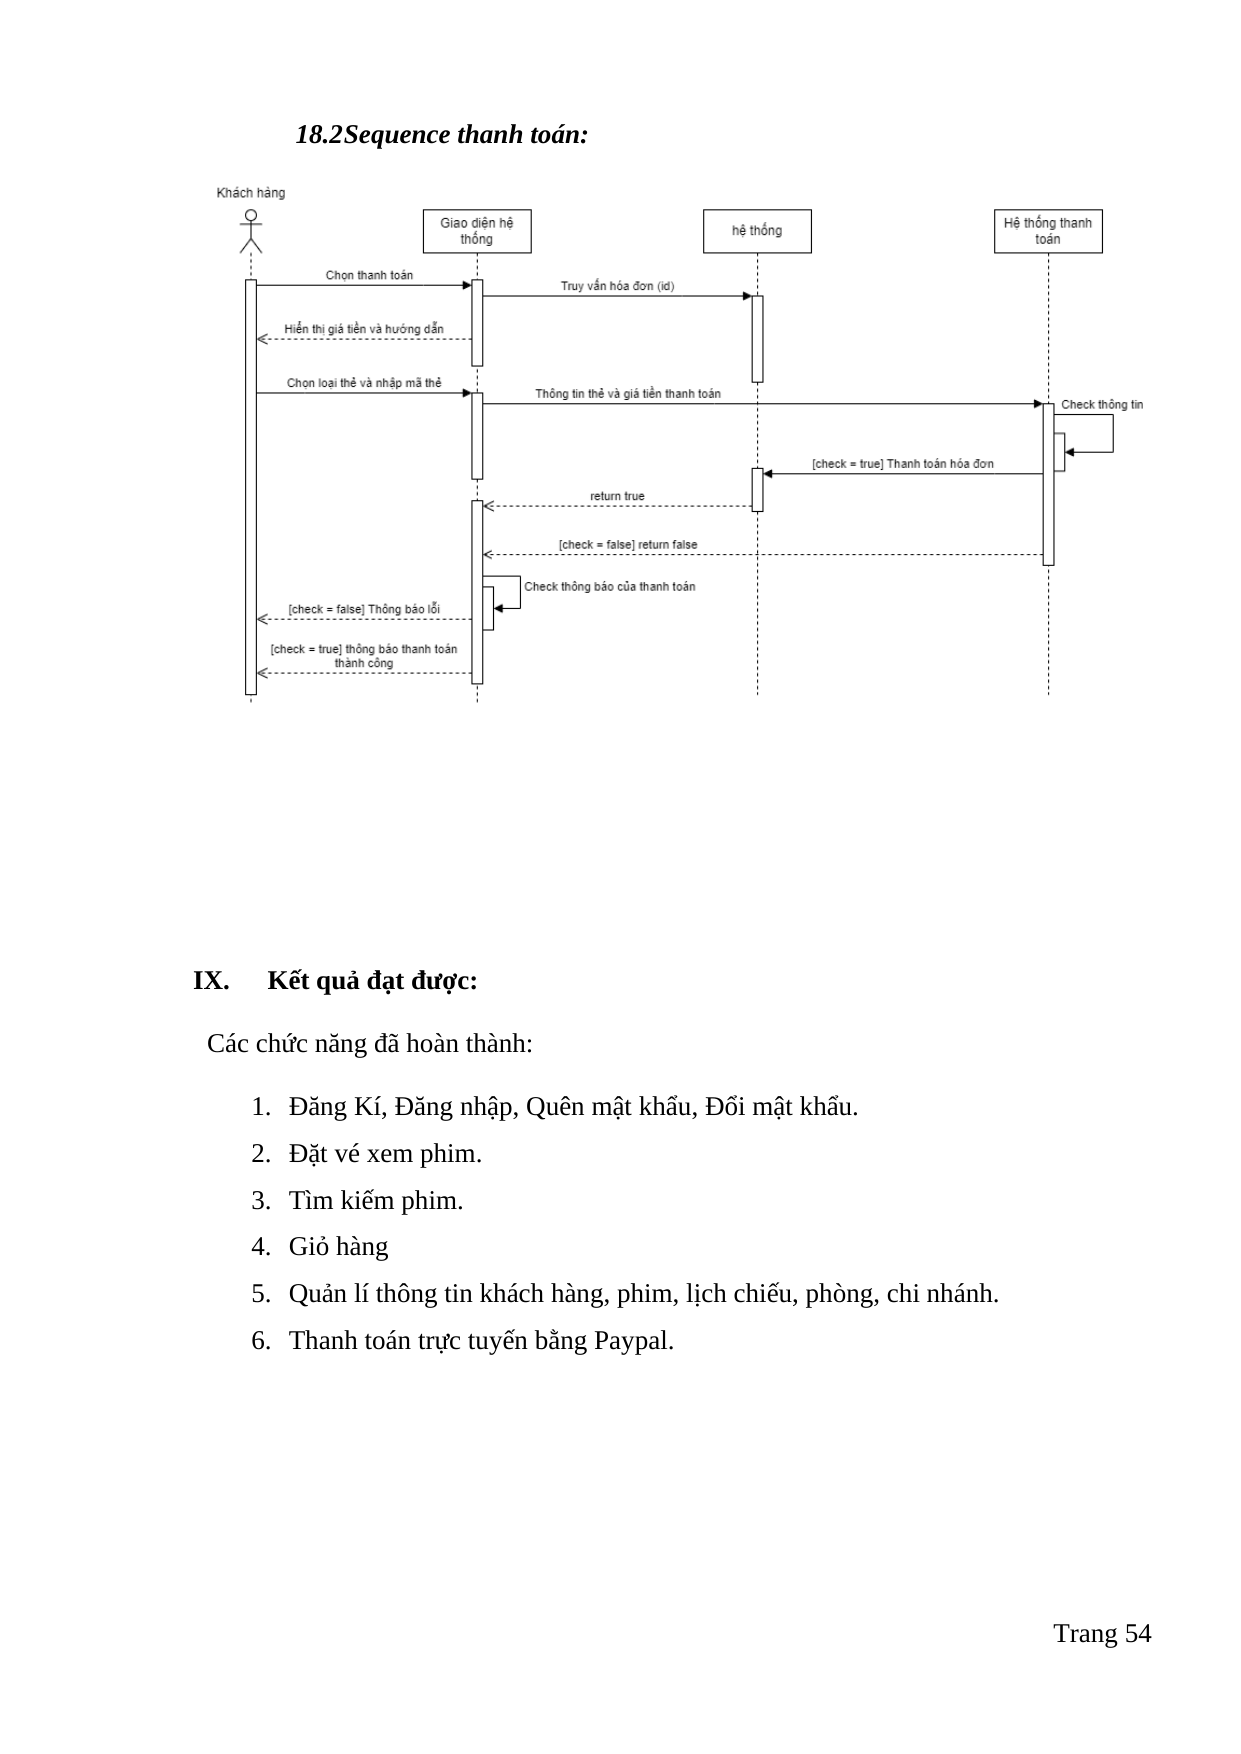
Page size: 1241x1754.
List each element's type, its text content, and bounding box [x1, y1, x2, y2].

list Đăng Kí, Đăng nhập, Quên mật khẩu, Đổi mật khẩu. [251, 1091, 1152, 1122]
list Đặt vé xem phim. [251, 1137, 1152, 1168]
text Các chức năng đã hoàn thành: [207, 1027, 1152, 1058]
list Quản lí thông tin khách hàng, phim, lịch chiếu, phòng, chi nhánh. [251, 1277, 1152, 1308]
list Giỏ hàng [251, 1231, 1152, 1262]
picture [202, 177, 1143, 706]
list Kết quả đạt được: [230, 964, 1152, 995]
subtitle Sequence thanh toán: [295, 118, 1152, 149]
list Thanh toán trực tuyến bằng Paypal. [251, 1324, 1152, 1355]
list Tìm kiếm phim. [251, 1184, 1152, 1215]
